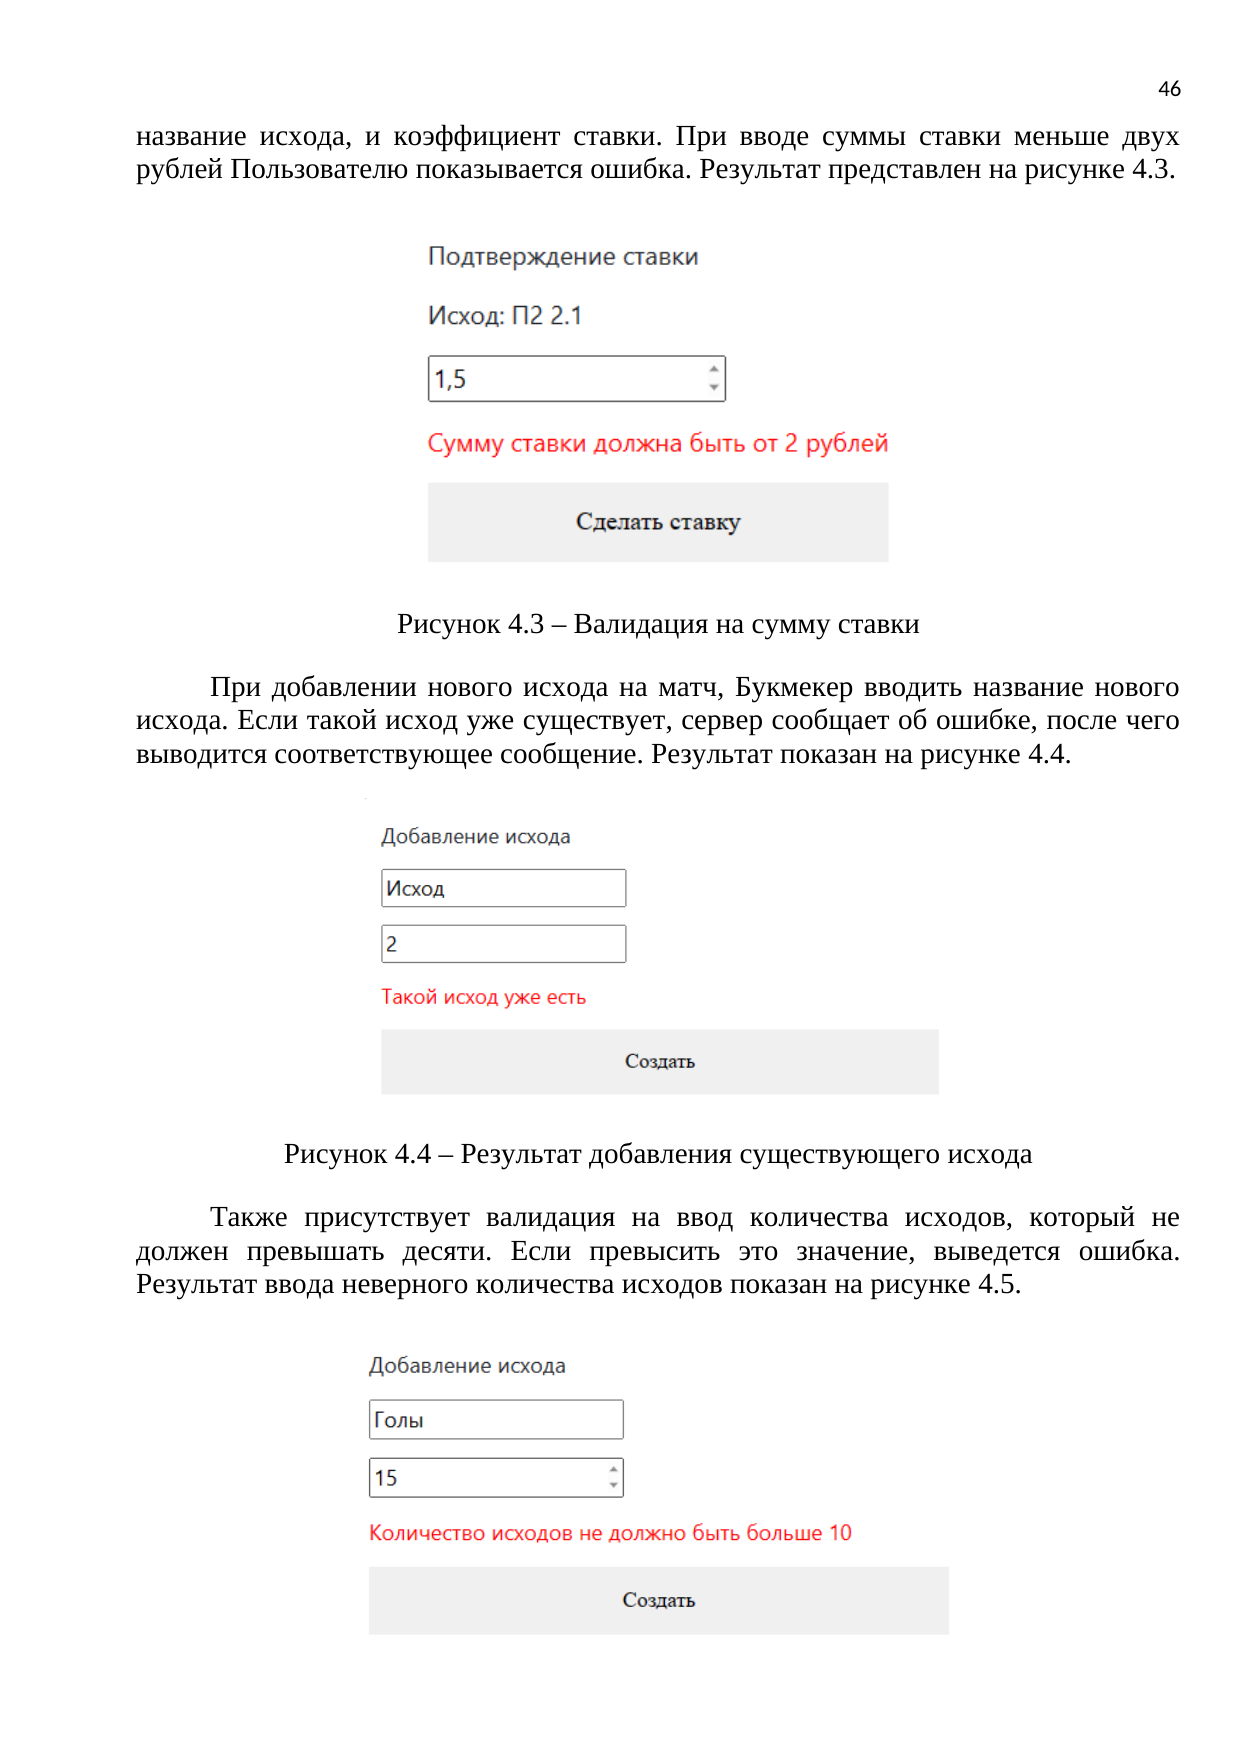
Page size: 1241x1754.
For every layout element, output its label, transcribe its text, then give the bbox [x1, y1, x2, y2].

text Рисунок 4.3 – Валидация на сумму ставки [136, 606, 1181, 640]
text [136, 118, 1181, 185]
text Также присутствует валидация на ввод количества исходов, который не должен превышать десяти. Если превысить это значение, выведется ошибка. Результат ввода неверного количества исходов показан на рисунке 4.5. [136, 1199, 1181, 1300]
picture [407, 214, 910, 582]
text Рисунок 4.4 – Результат добавления существующего исхода [136, 1136, 1181, 1170]
text При добавлении нового исхода на матч, Букмекер вводить название нового исхода. Если такой исход уже существует, сервер сообщает об ошибке, после чего выводится соответствующее сообщение. Результат показан на рисунке 4.4. [136, 669, 1181, 769]
picture [364, 798, 953, 1112]
picture [351, 1328, 966, 1647]
